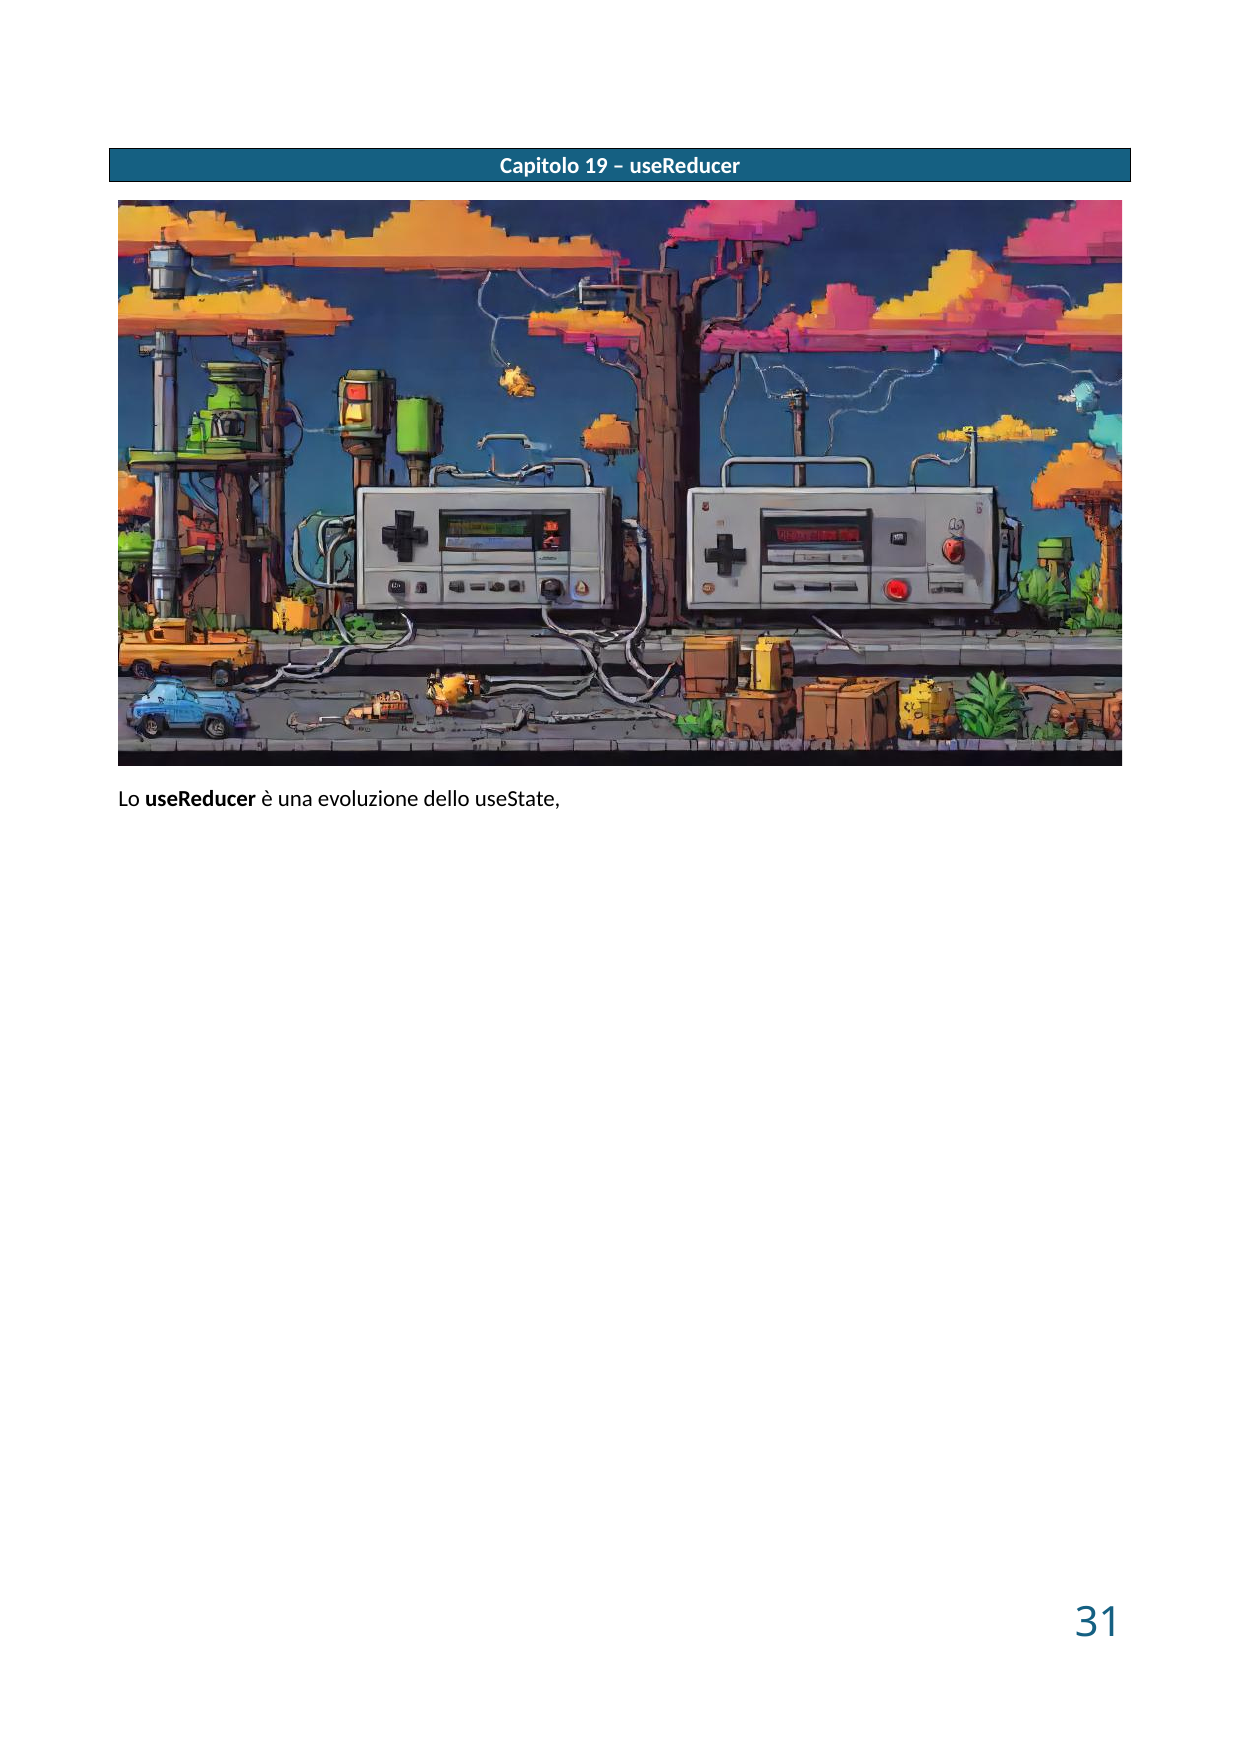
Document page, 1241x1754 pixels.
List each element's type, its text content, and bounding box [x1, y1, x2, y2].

text Capitolo 19 – useReducer [110, 149, 1130, 181]
text Lo useReducer è una evoluzione dello useState, [118, 784, 1122, 813]
picture [118, 200, 1123, 766]
